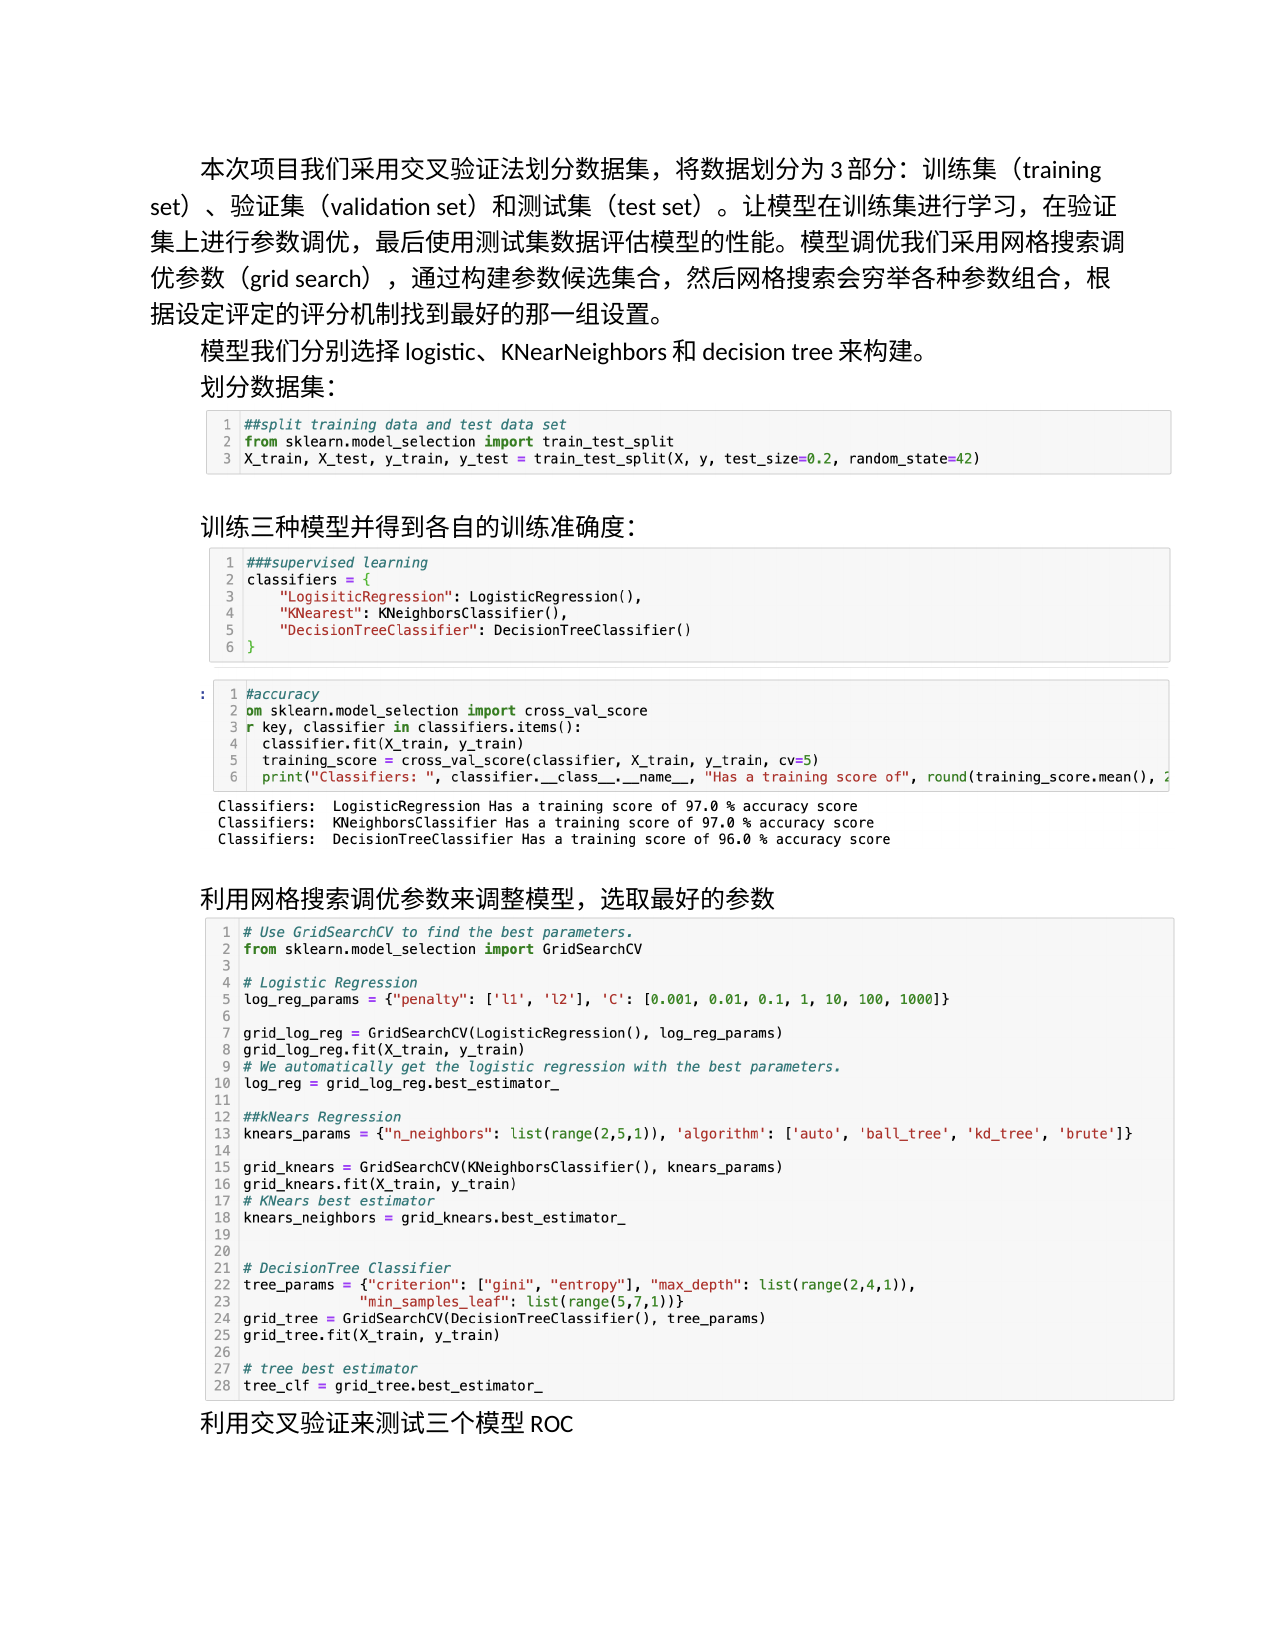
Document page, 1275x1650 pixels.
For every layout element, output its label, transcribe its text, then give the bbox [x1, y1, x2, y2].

text 划分数据集： [150, 367, 1125, 404]
list 训练三种模型并得到各自的训练准确度： [150, 508, 1125, 544]
picture [200, 544, 1175, 849]
text 本次项目我们采用交叉验证法划分数据集，将数据划分为3部分：训练集（training set）、验证集（validation set）和测试集（test set）。让模型在训练集进行学习，在验证集上进行参数调优，最后使用测试集数据评估模型的性能。模型调优我们采用网格搜索调优参数（grid search），通过构建参数候选集合，然后网格搜索会穷举各种参数组合，根据设定评定的评分机制找到最好的那一组设置。 [150, 150, 1125, 331]
picture [200, 915, 1175, 1404]
list 利用交叉验证来测试三个模型ROC [150, 1403, 1125, 1439]
picture [200, 403, 1175, 478]
text 模型我们分别选择logistic、KNearNeighbors和decision tree来构建。 [150, 331, 1125, 367]
list 利用网格搜索调优参数来调整模型，选取最好的参数 [150, 879, 1125, 916]
